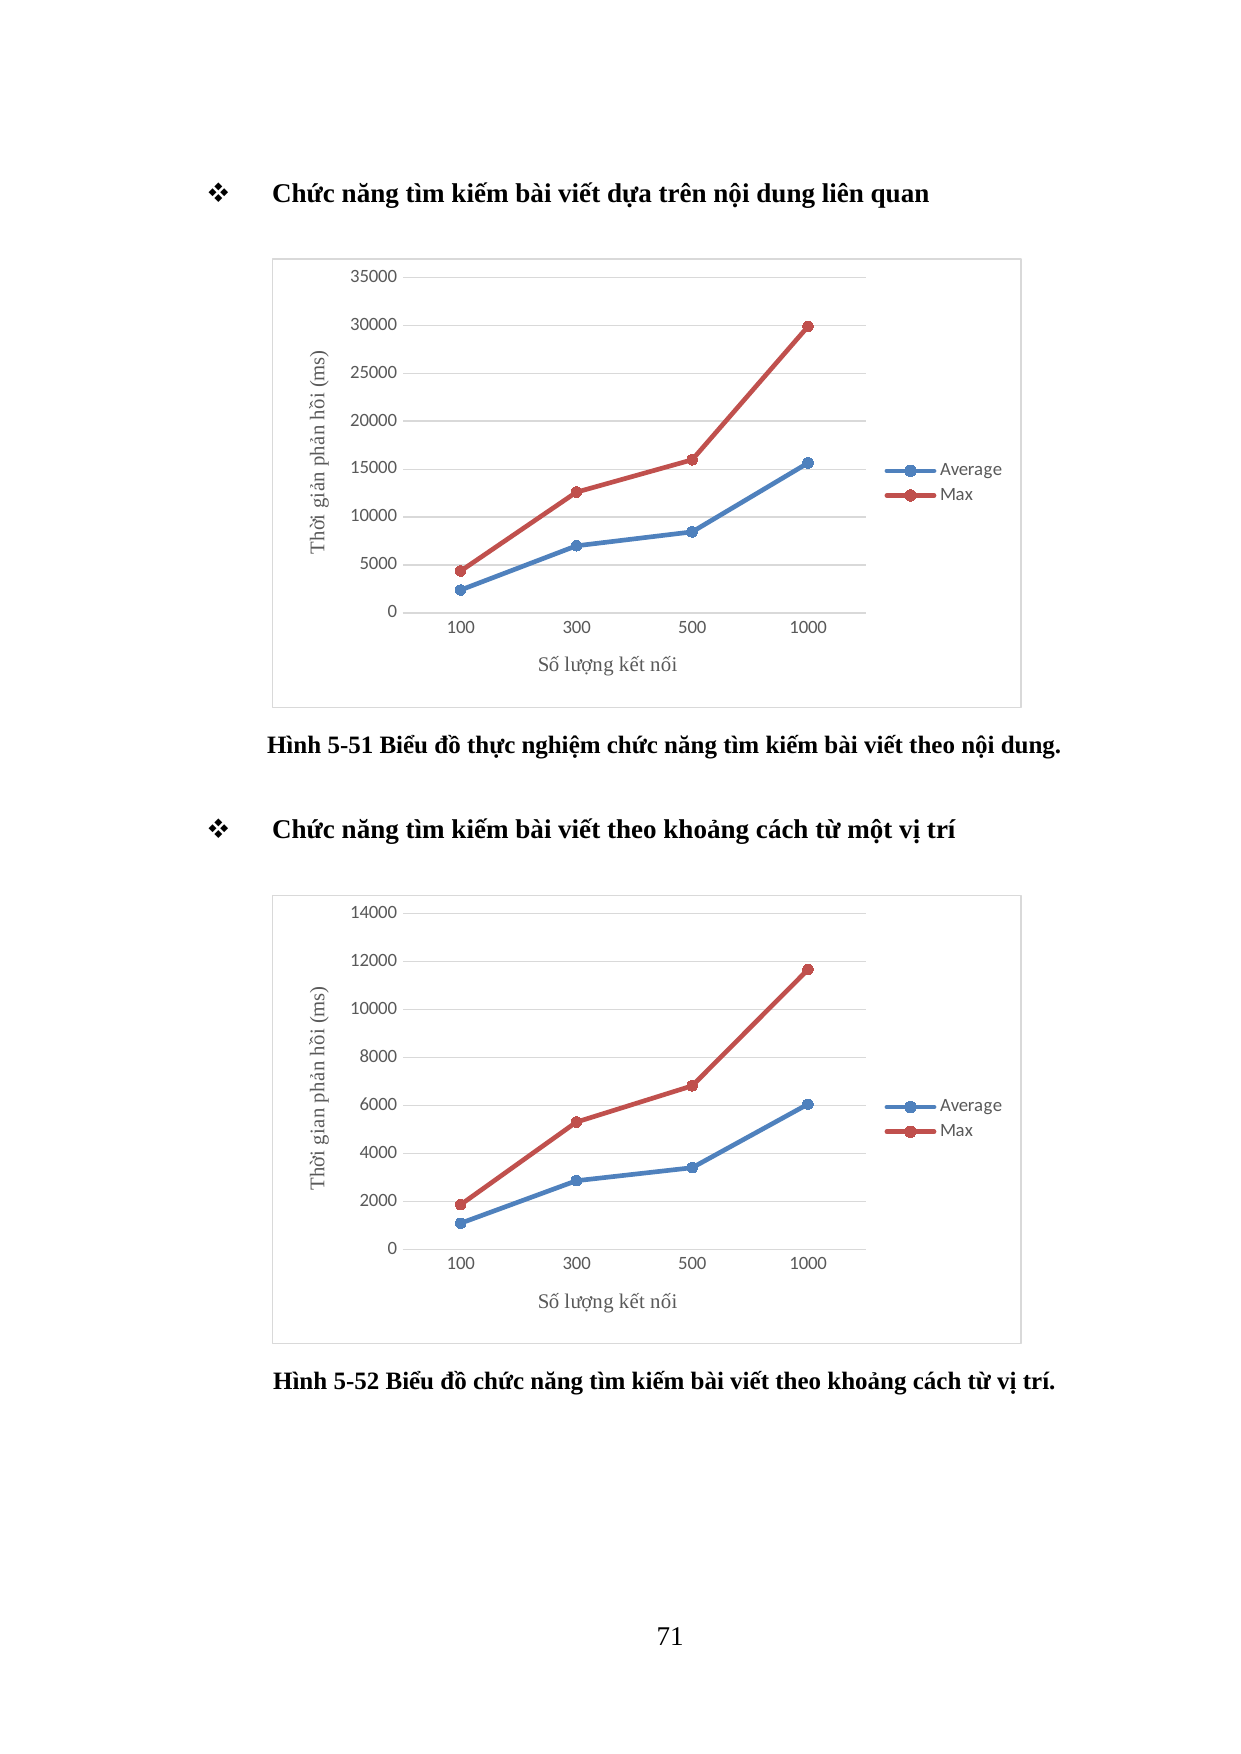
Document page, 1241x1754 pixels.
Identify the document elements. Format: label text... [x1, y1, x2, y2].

text Chức năng tìm kiếm bài viết dựa trên nội dung liên quan [206, 177, 1122, 208]
text Hình 5-4 Biểu đồ thực nghiệm chức năng tìm kiếm bài viết theo nội dung. [206, 730, 1122, 759]
text Hình 5-5 Biểu đồ chức năng tìm kiếm bài viết theo khoảng cách từ vị trí. [206, 1366, 1122, 1395]
text Chức năng tìm kiếm bài viết theo khoảng cách từ một vị trí [206, 813, 1122, 845]
